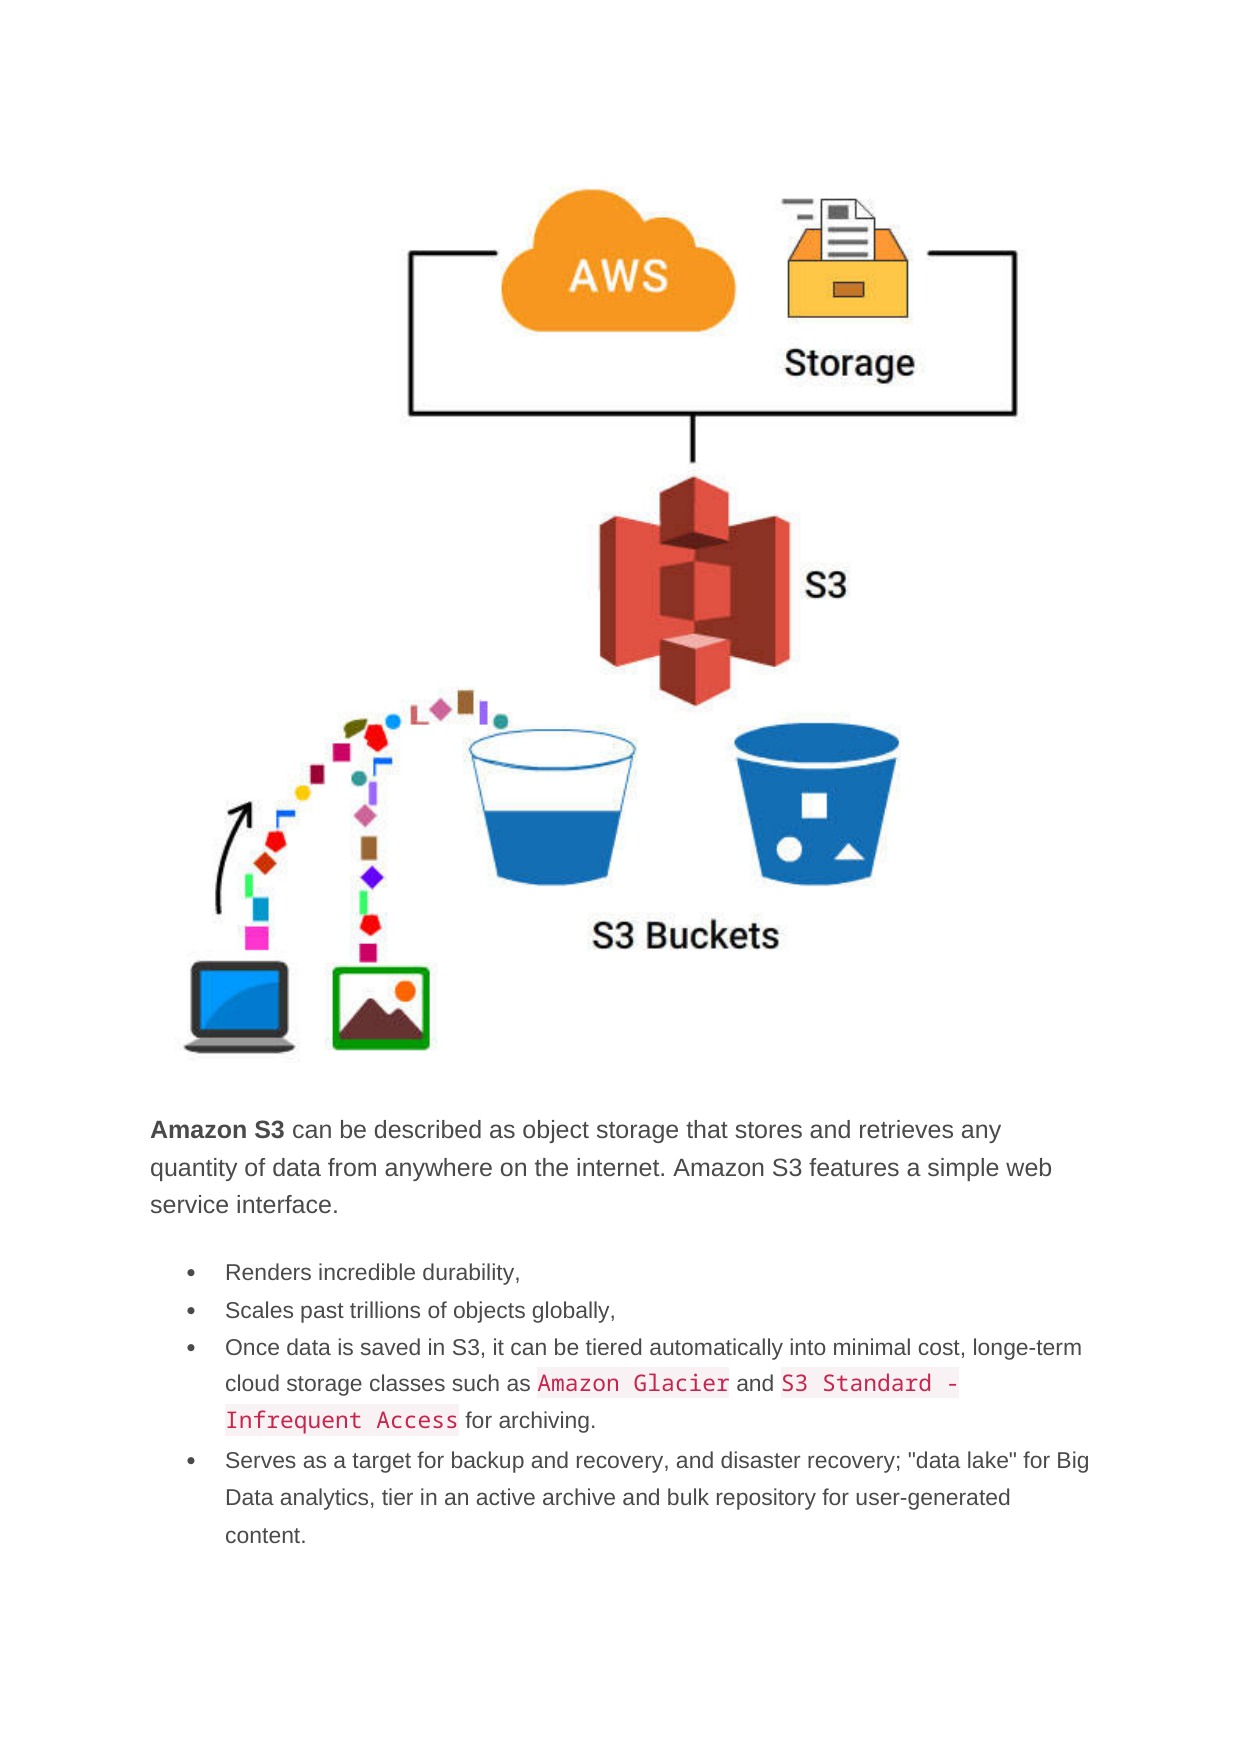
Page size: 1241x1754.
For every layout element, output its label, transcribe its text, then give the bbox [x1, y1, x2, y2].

list Serves as a target for backup and recovery, and disaster recovery; "data lake" for Big Data analytics, tier in an active archive and bulk repository for user-generated content. [187, 1436, 1090, 1548]
list Once data is saved in S3, it can be tiered automatically into minimal cost, longe-term cloud storage classes such as Amazon Glacier and S3 Standard - Infrequent Access for archiving. [187, 1323, 1090, 1436]
list Scales past trillions of objects globally, [187, 1286, 1090, 1323]
text Amazon S3 can be described as object storage that stores and retrieves any quantity of data from anywhere on the internet. Amazon S3 features a simple web service interface. [150, 1106, 1090, 1219]
picture [150, 150, 1241, 1088]
list Renders incredible durability, [187, 1248, 1090, 1286]
